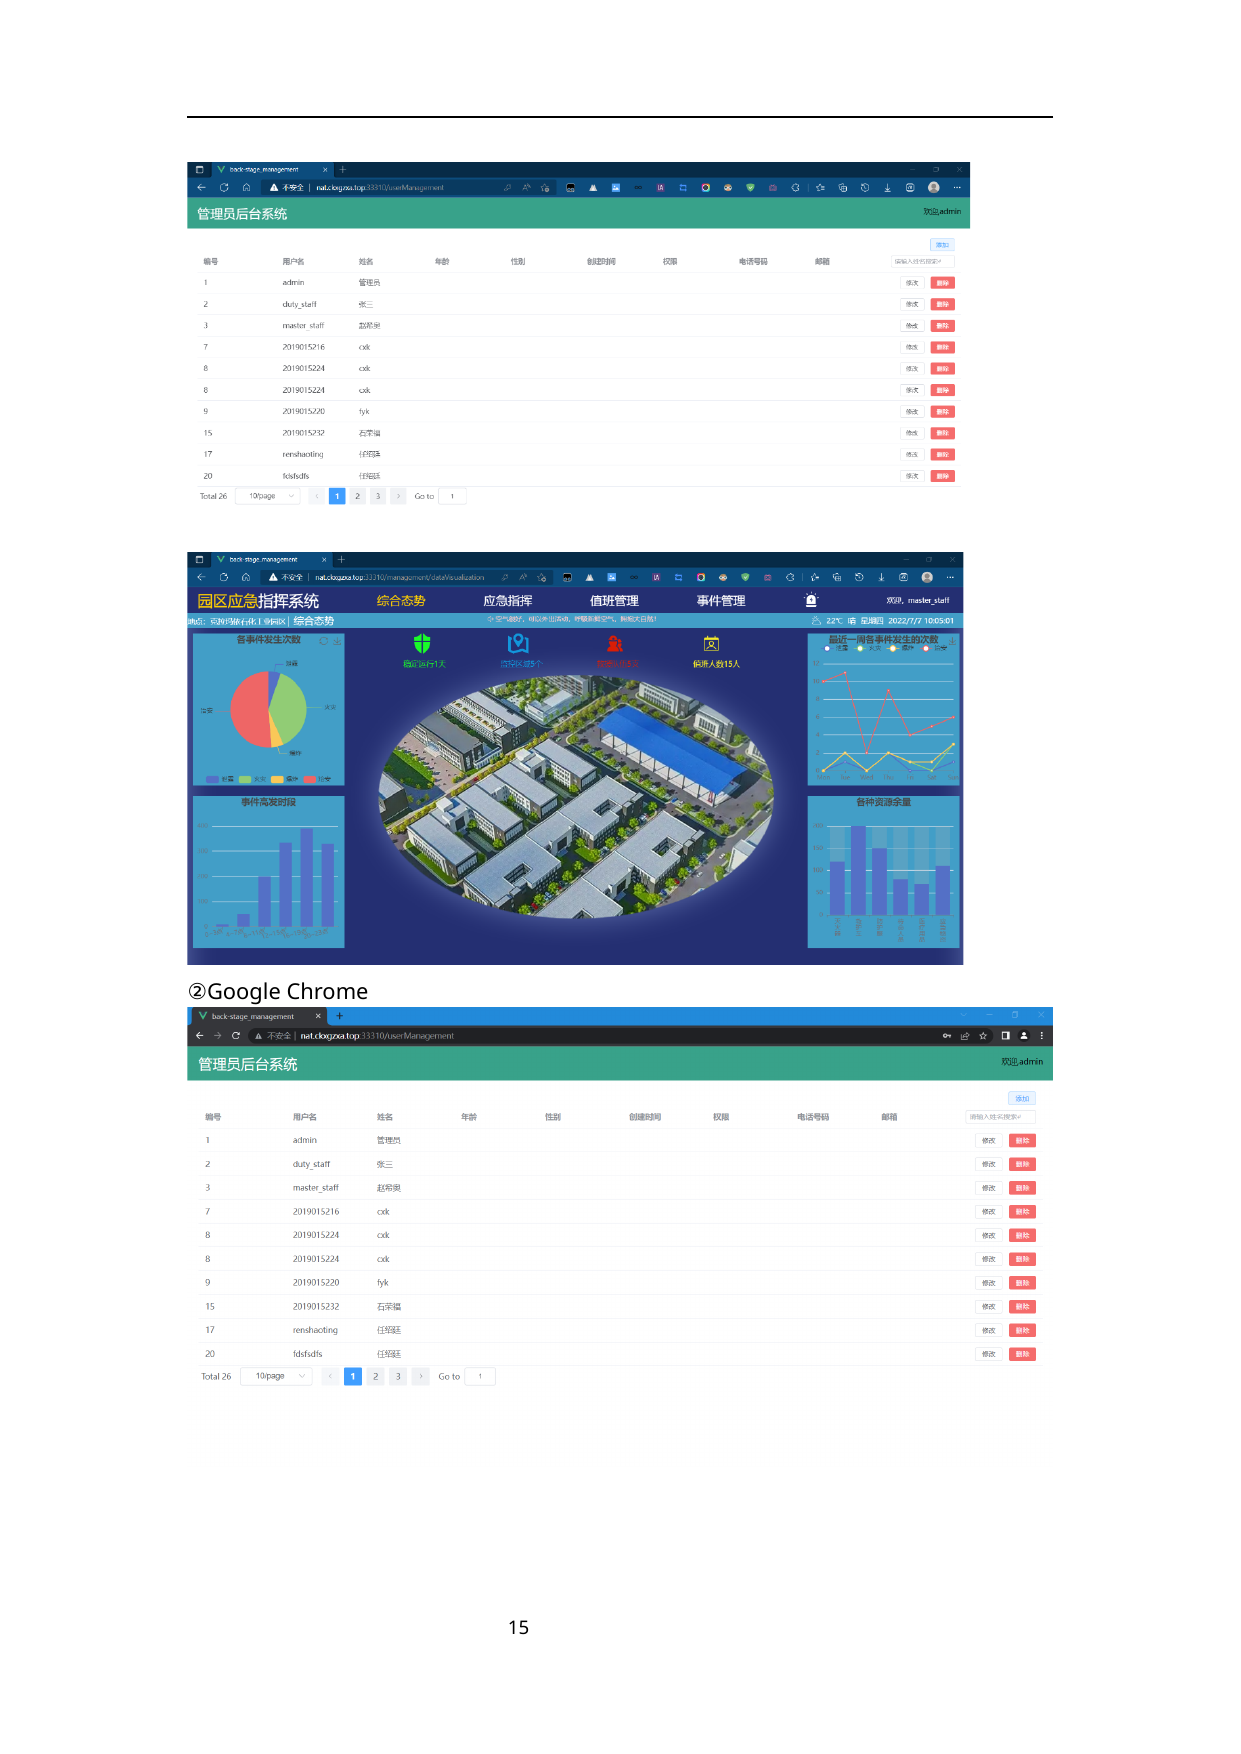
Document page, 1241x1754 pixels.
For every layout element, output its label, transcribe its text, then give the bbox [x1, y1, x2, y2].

text ②Google Chrome [187, 974, 1053, 1007]
picture [187, 162, 971, 524]
picture [187, 552, 964, 965]
picture [187, 1007, 1053, 1467]
